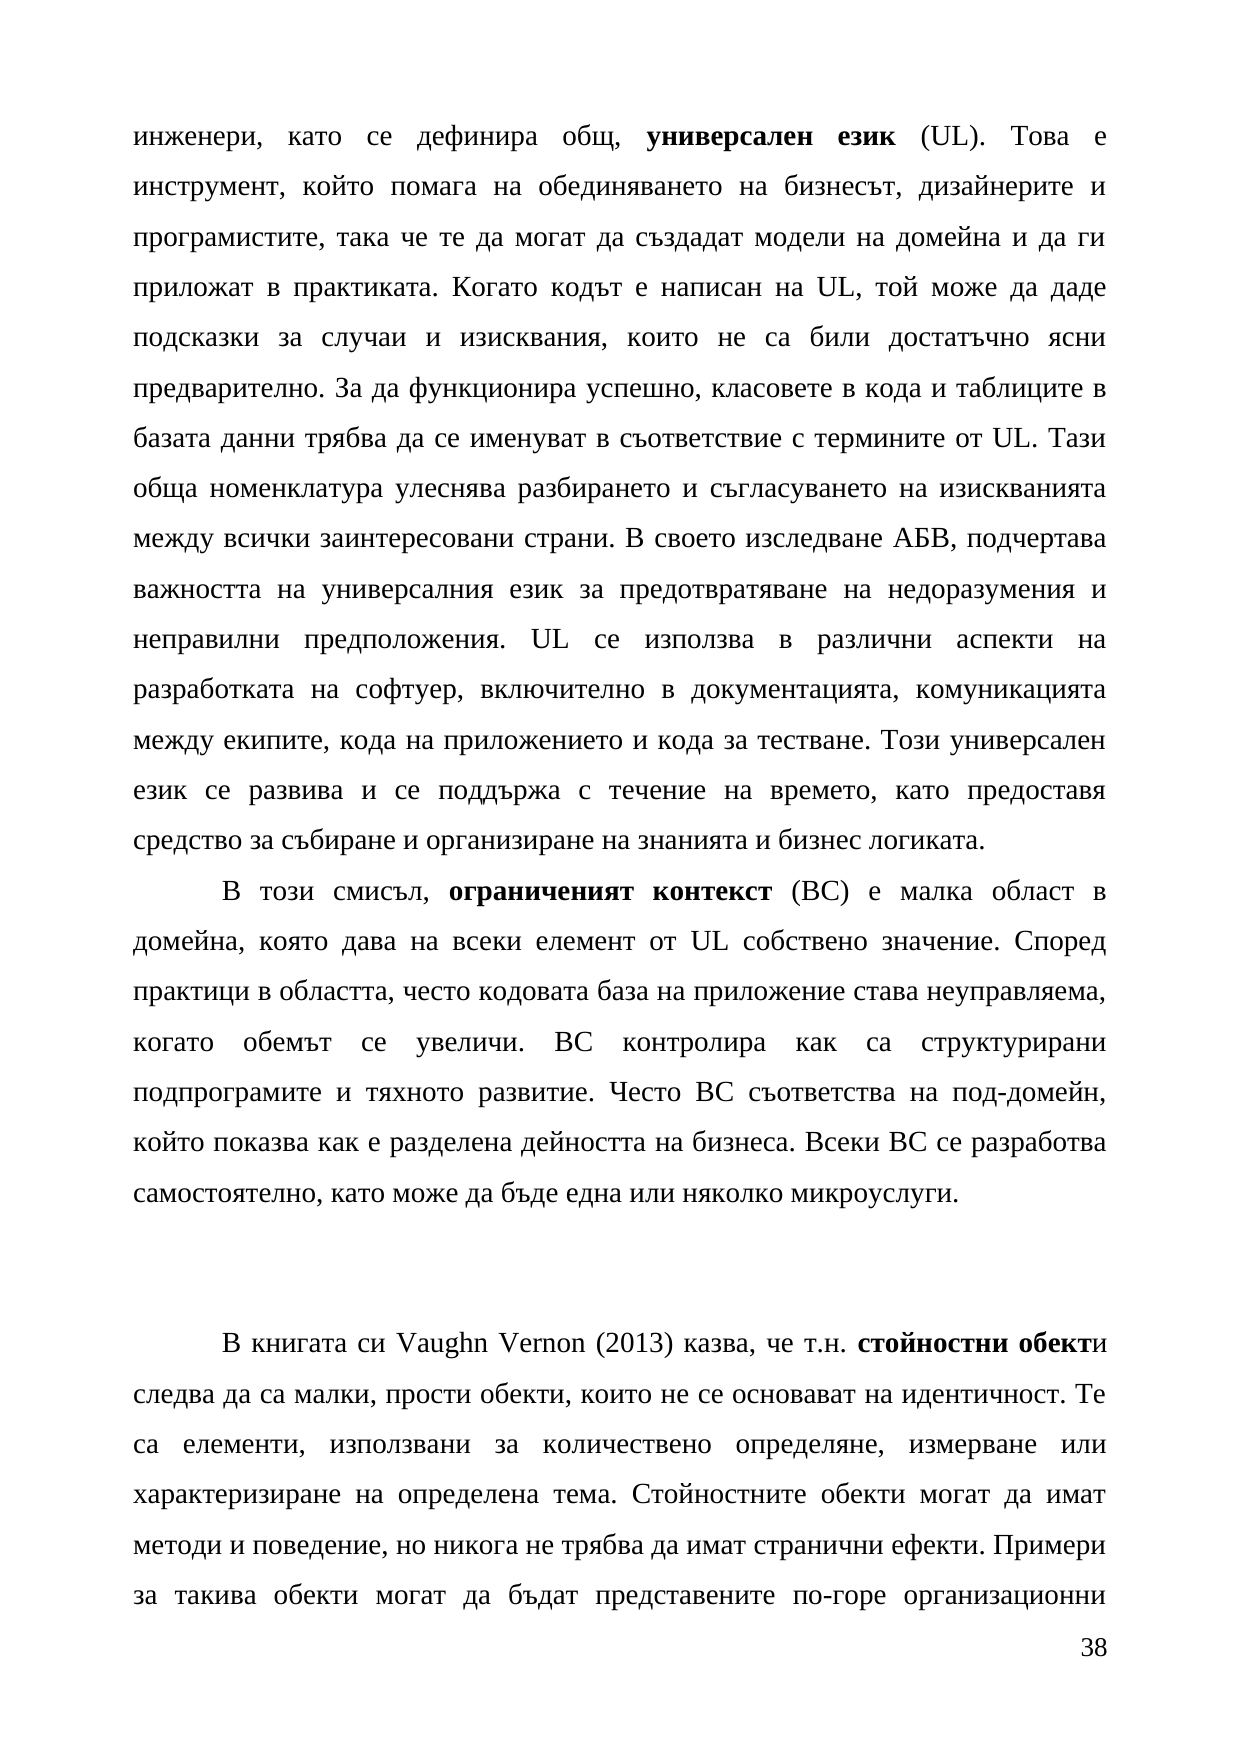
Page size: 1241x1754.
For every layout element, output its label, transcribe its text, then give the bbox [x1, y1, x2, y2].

text В този смисъл, ограниченият контекст (BC) е малка област в домейна, която дава на всеки елемент от UL собствено значение. Според практици в областта, често кодовата база на приложение става неуправляема, когато обемът се увеличи. BC контролира как са структурирани подпрограмите и тяхното развитие. Често BC съответства на под-домейн, който показва как е разделена дейността на бизнеса. Всеки BC се разработва самостоятелно, като може да бъде една или няколко микроуслуги. [133, 873, 1107, 1208]
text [133, 1326, 1107, 1611]
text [133, 118, 1107, 856]
